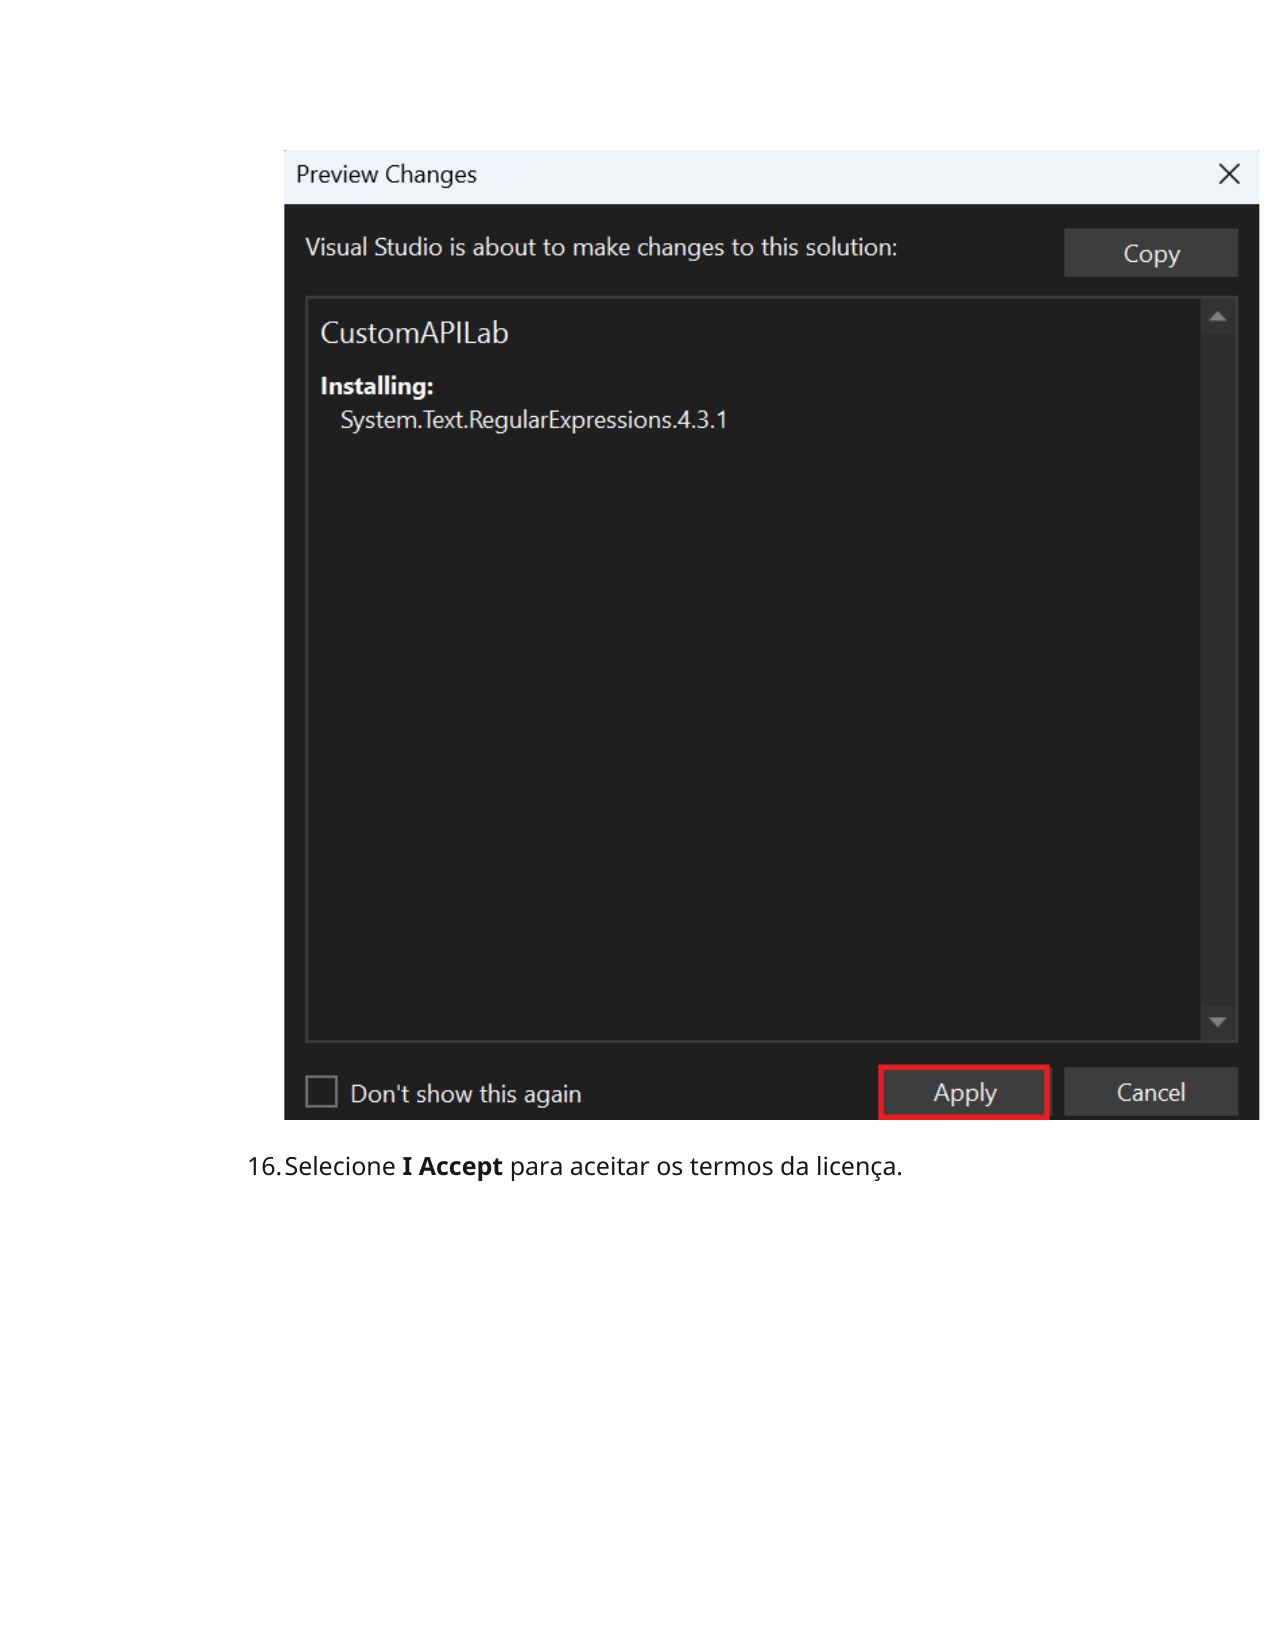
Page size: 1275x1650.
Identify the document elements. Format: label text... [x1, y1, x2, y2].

picture [284, 150, 1260, 1120]
list Selecione I Accept para aceitar os termos da licença. [247, 1149, 1125, 1183]
